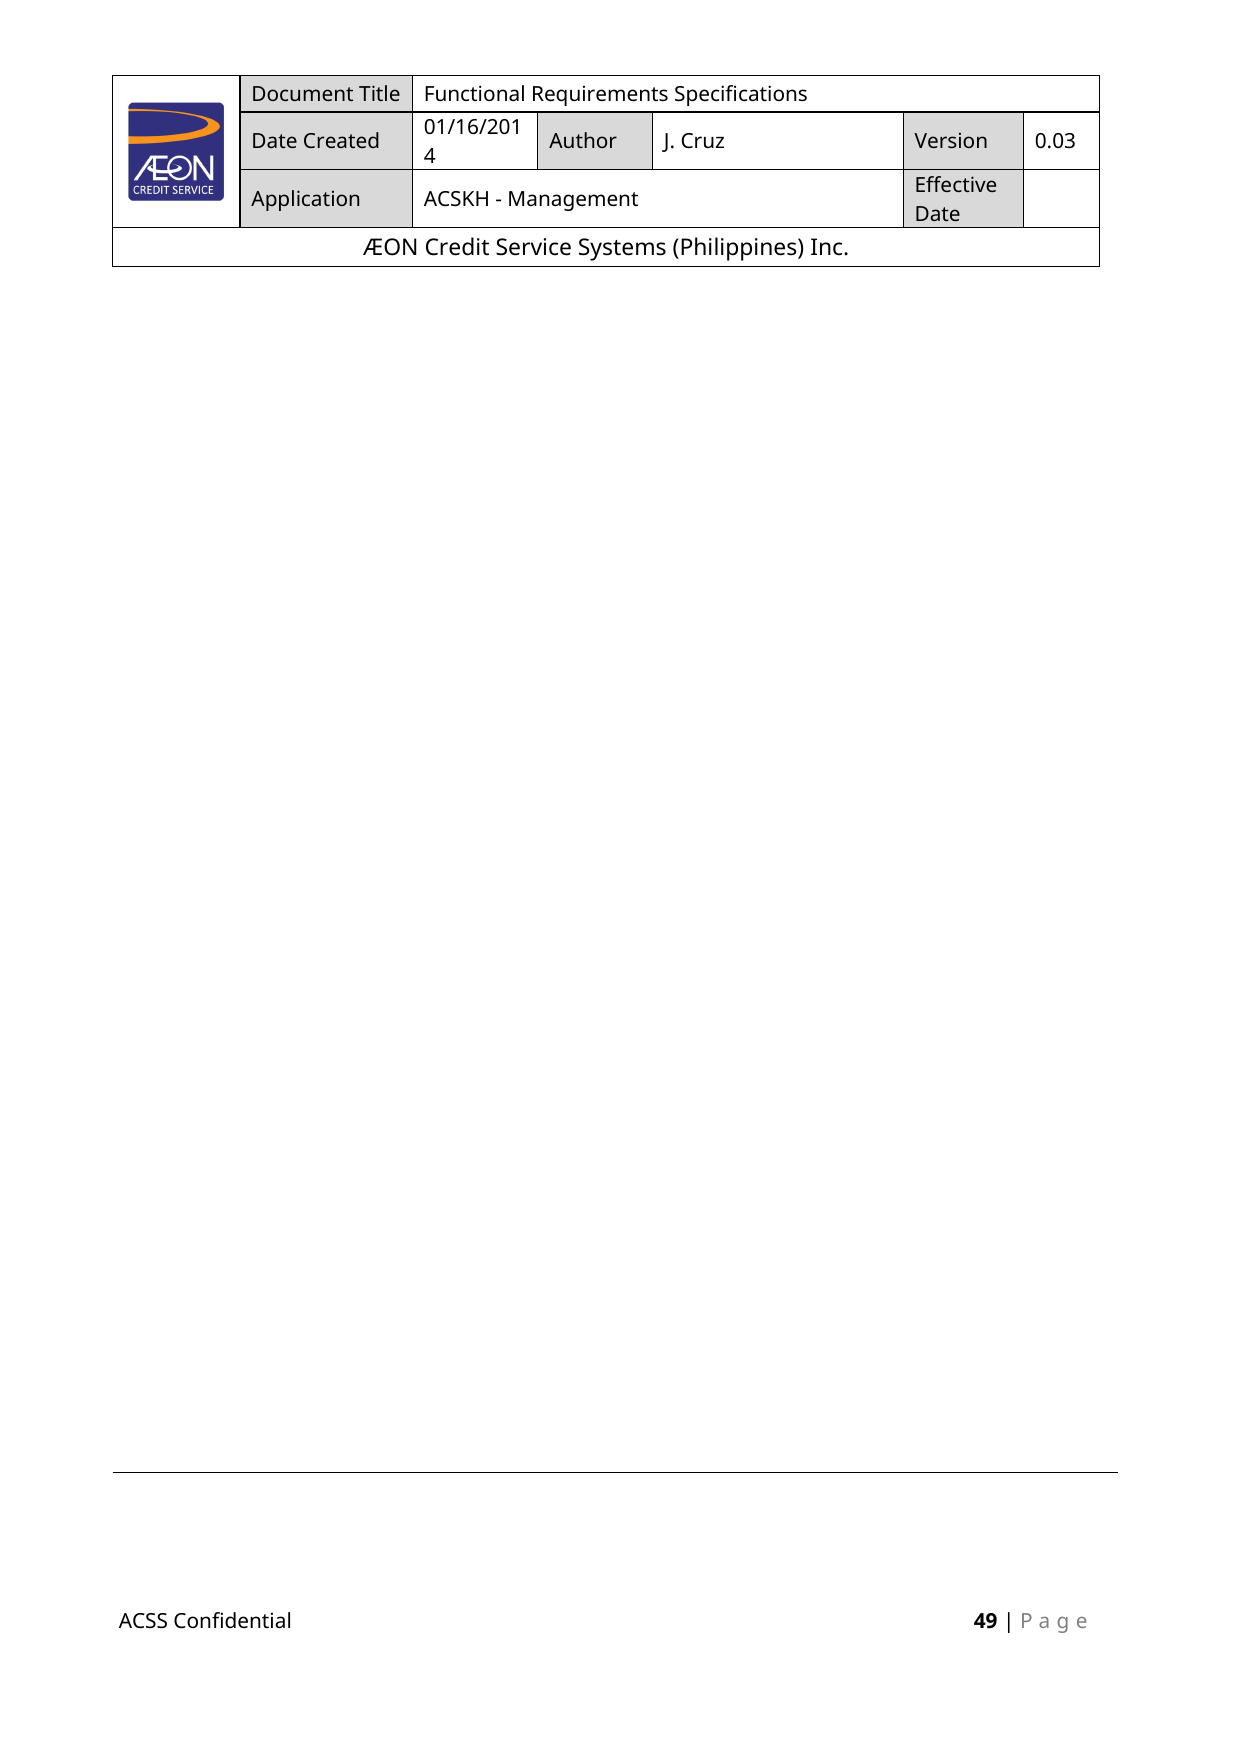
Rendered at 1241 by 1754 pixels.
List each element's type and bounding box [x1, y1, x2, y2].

picture [123, 97, 229, 206]
